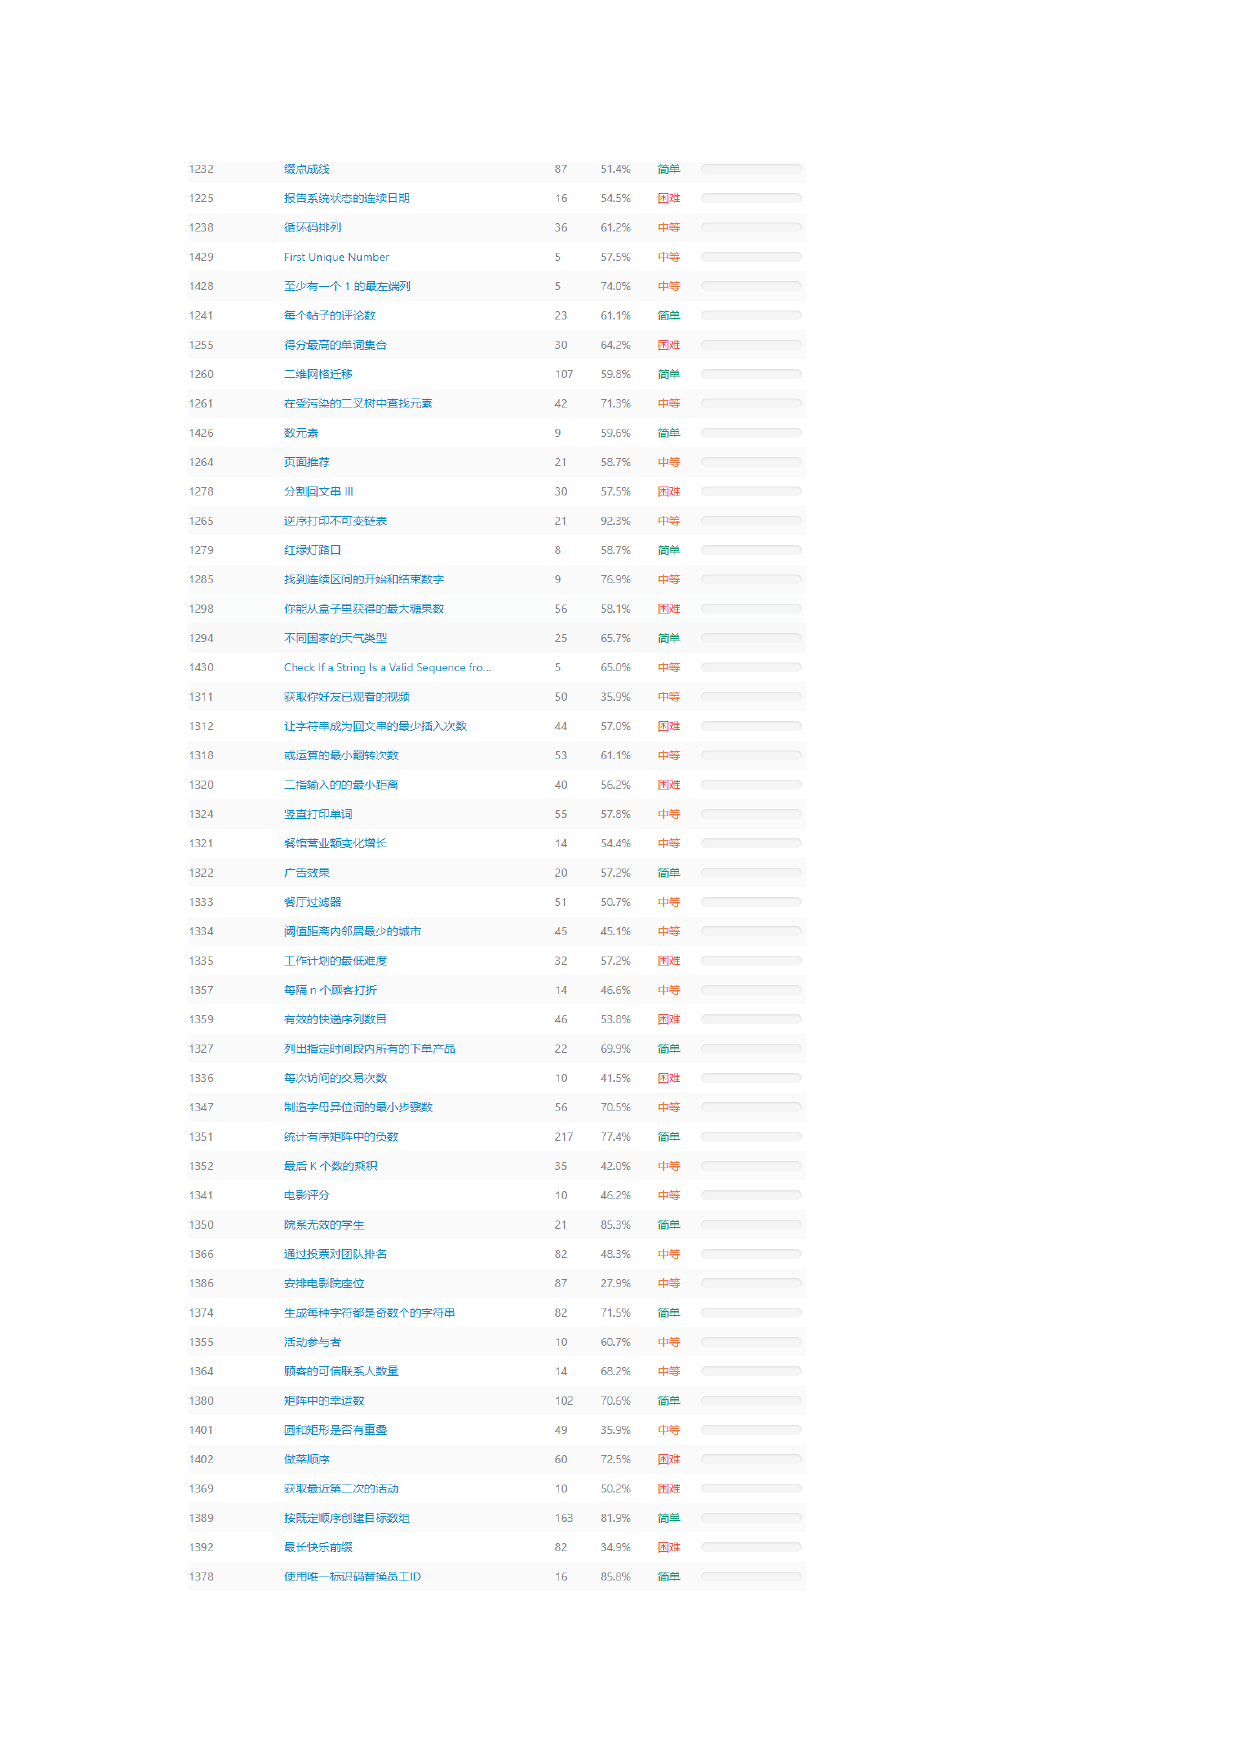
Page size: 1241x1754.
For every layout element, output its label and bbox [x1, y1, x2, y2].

picture [187, 162, 807, 1592]
